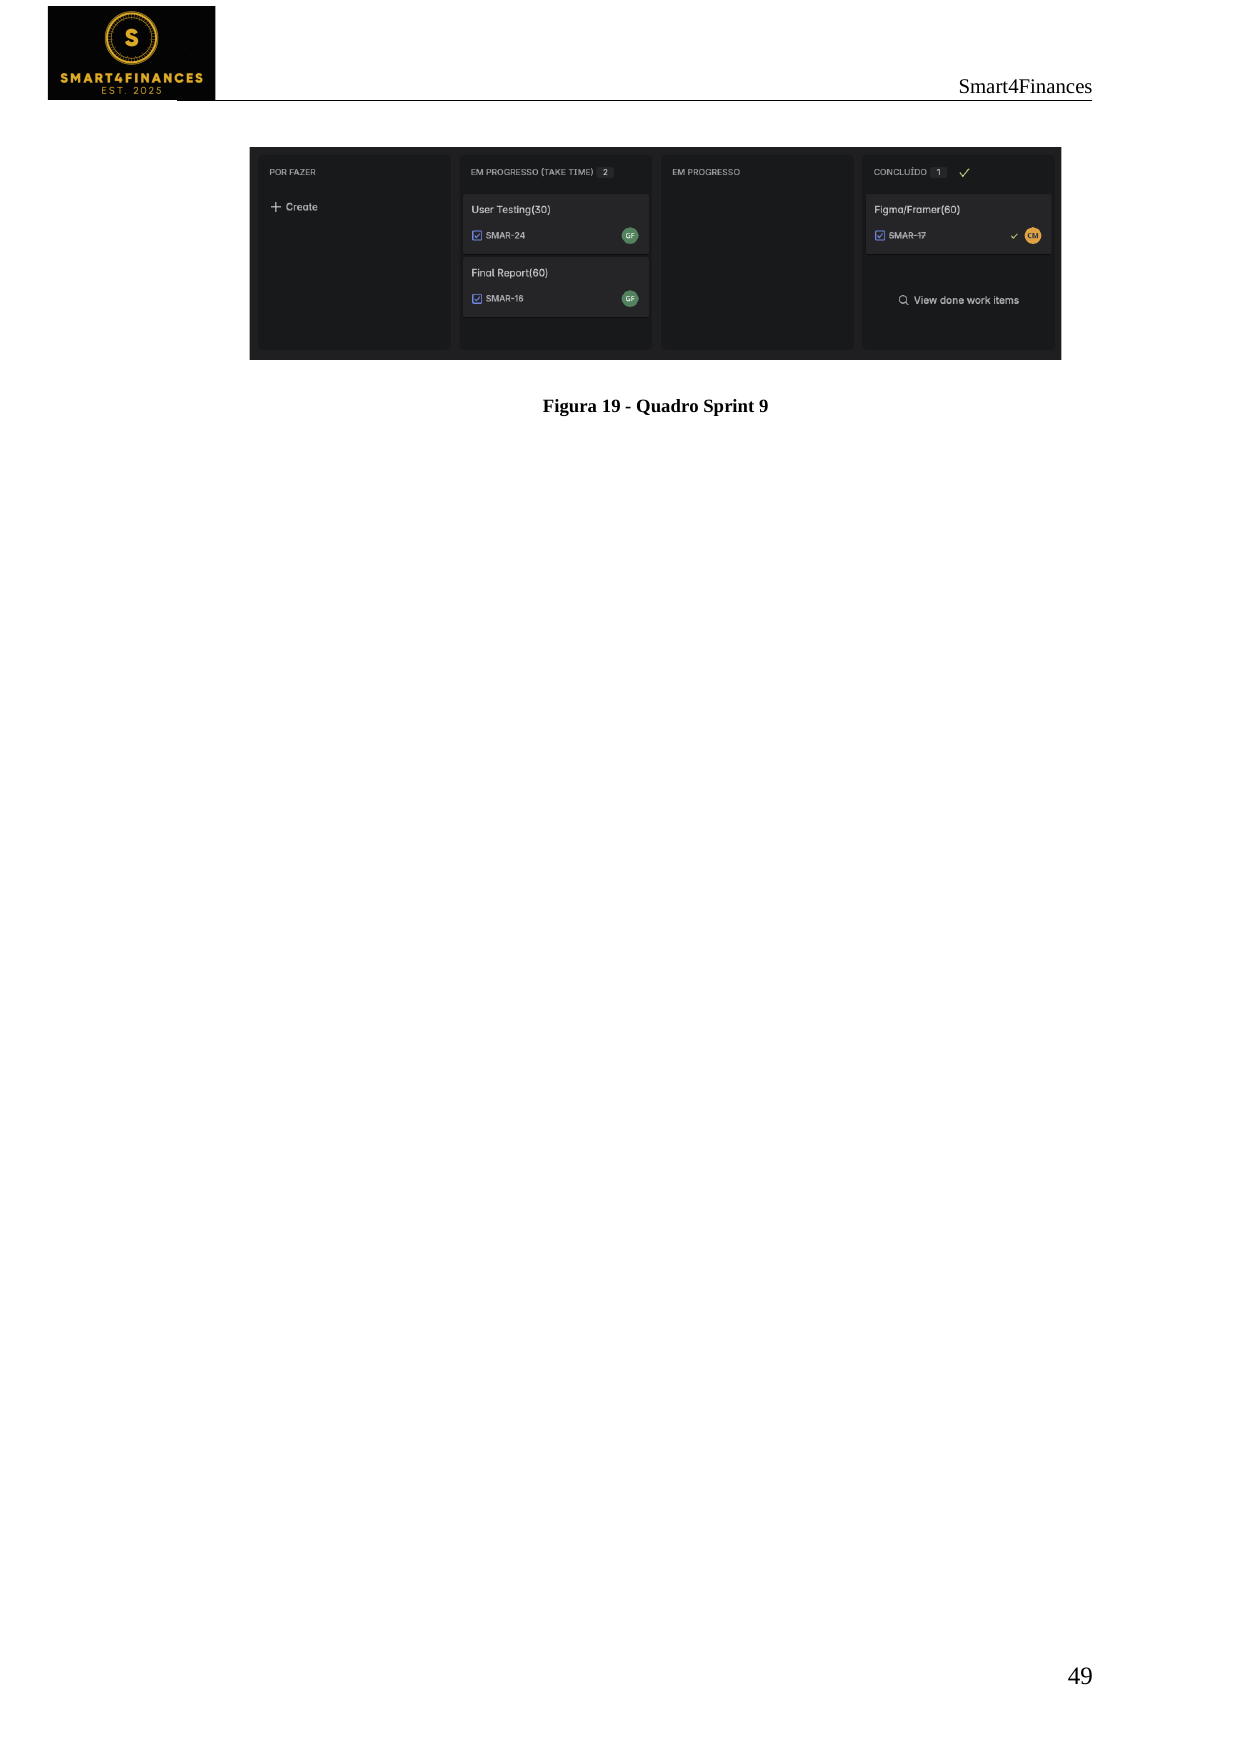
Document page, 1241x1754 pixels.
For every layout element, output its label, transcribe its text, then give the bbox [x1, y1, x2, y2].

picture [47, 6, 216, 100]
picture [249, 147, 1062, 360]
